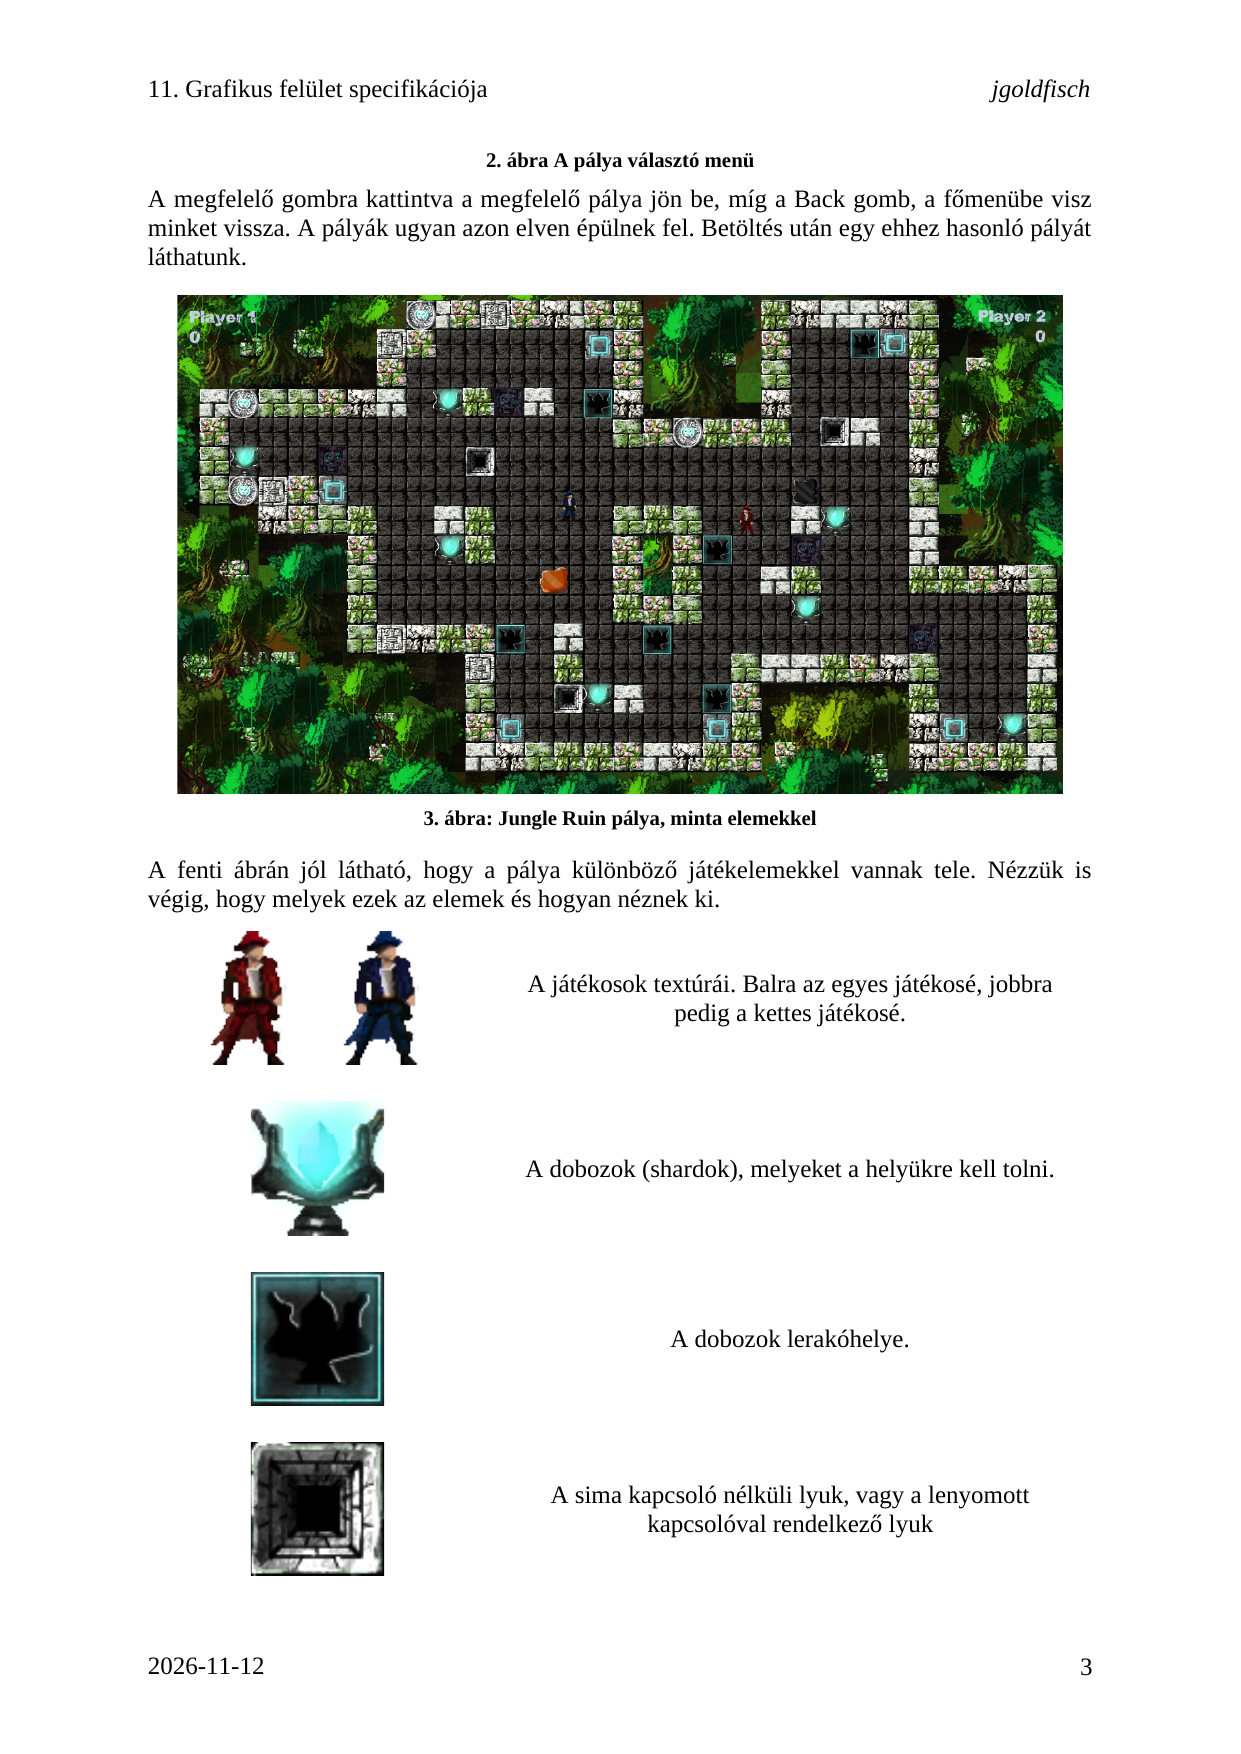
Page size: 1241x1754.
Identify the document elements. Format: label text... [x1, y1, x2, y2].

picture [250, 1272, 385, 1406]
table_cell A dobozok (shardok), melyeket a helyükre kell tolni. [487, 1083, 1093, 1253]
table_cell [148, 1254, 487, 1424]
table_header A játékosok textúrái. Balra az egyes játékosé, jobbra pedig a kettes játékosé. [487, 913, 1093, 1083]
table_cell A dobozok lerakóhelye. [487, 1254, 1093, 1424]
table_cell [148, 1083, 487, 1253]
text 2. ábra A pálya választó menü [148, 148, 1093, 172]
text A megfelelő gombra kattintva a megfelelő pálya jön be, míg a Back gomb, a főmenübe visz minket vissza. A pályák ugyan azon elven épülnek fel. Betöltés után egy ehhez hasonló pályát láthatunk. [148, 184, 1093, 270]
text A fenti ábrán jól látható, hogy a pálya különböző játékelemekkel vannak tele. Nézzük is végig, hogy melyek ezek az elemek és hogyan néznek ki. [148, 855, 1093, 913]
picture [177, 295, 1063, 794]
table_cell [148, 1424, 487, 1594]
picture [250, 1101, 385, 1236]
table_cell A sima kapcsoló nélküli lyuk, vagy a lenyomott kapcsolóval rendelkező lyuk [487, 1424, 1093, 1594]
picture [250, 1442, 385, 1576]
text 3. ábra: Jungle Ruin pálya, minta elemekkel [148, 806, 1093, 830]
picture [184, 931, 451, 1065]
table_header [148, 913, 487, 1083]
